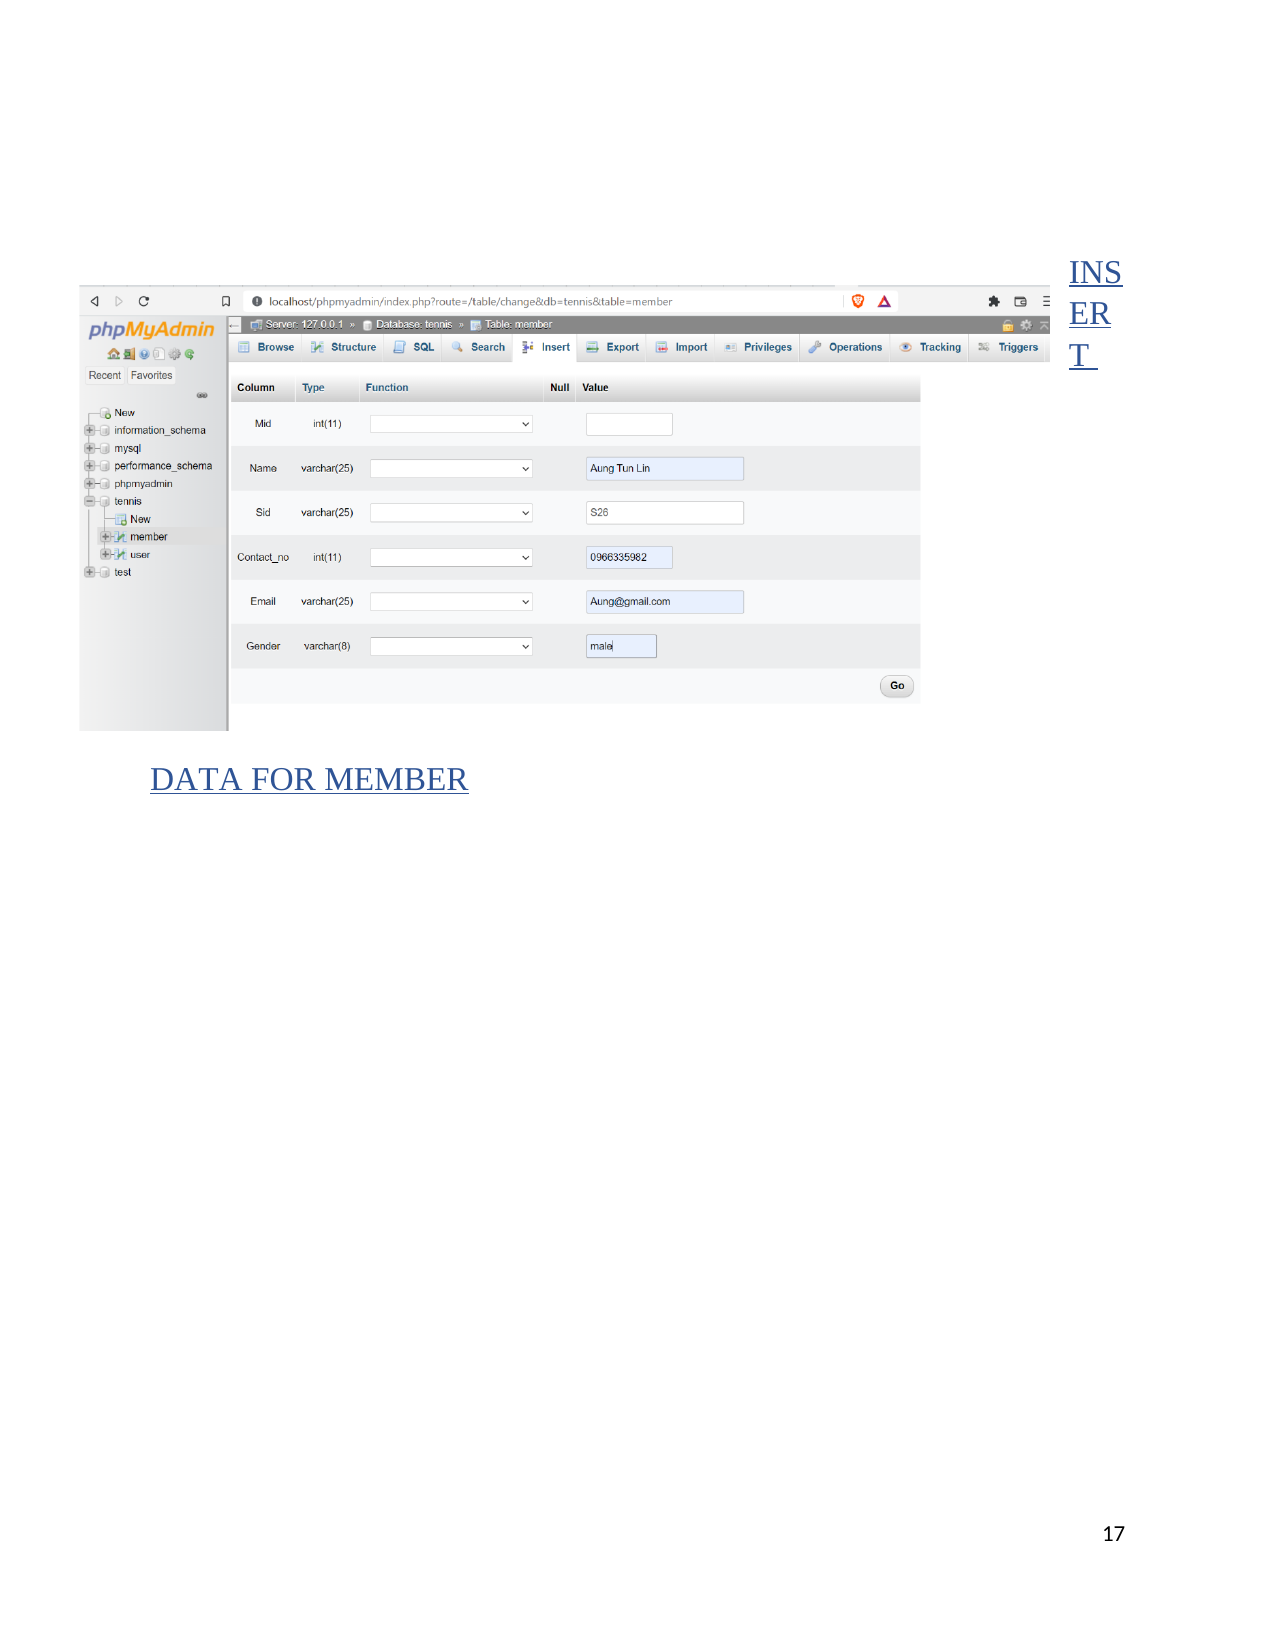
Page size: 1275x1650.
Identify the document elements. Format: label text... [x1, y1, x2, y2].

picture [77, 285, 1050, 730]
